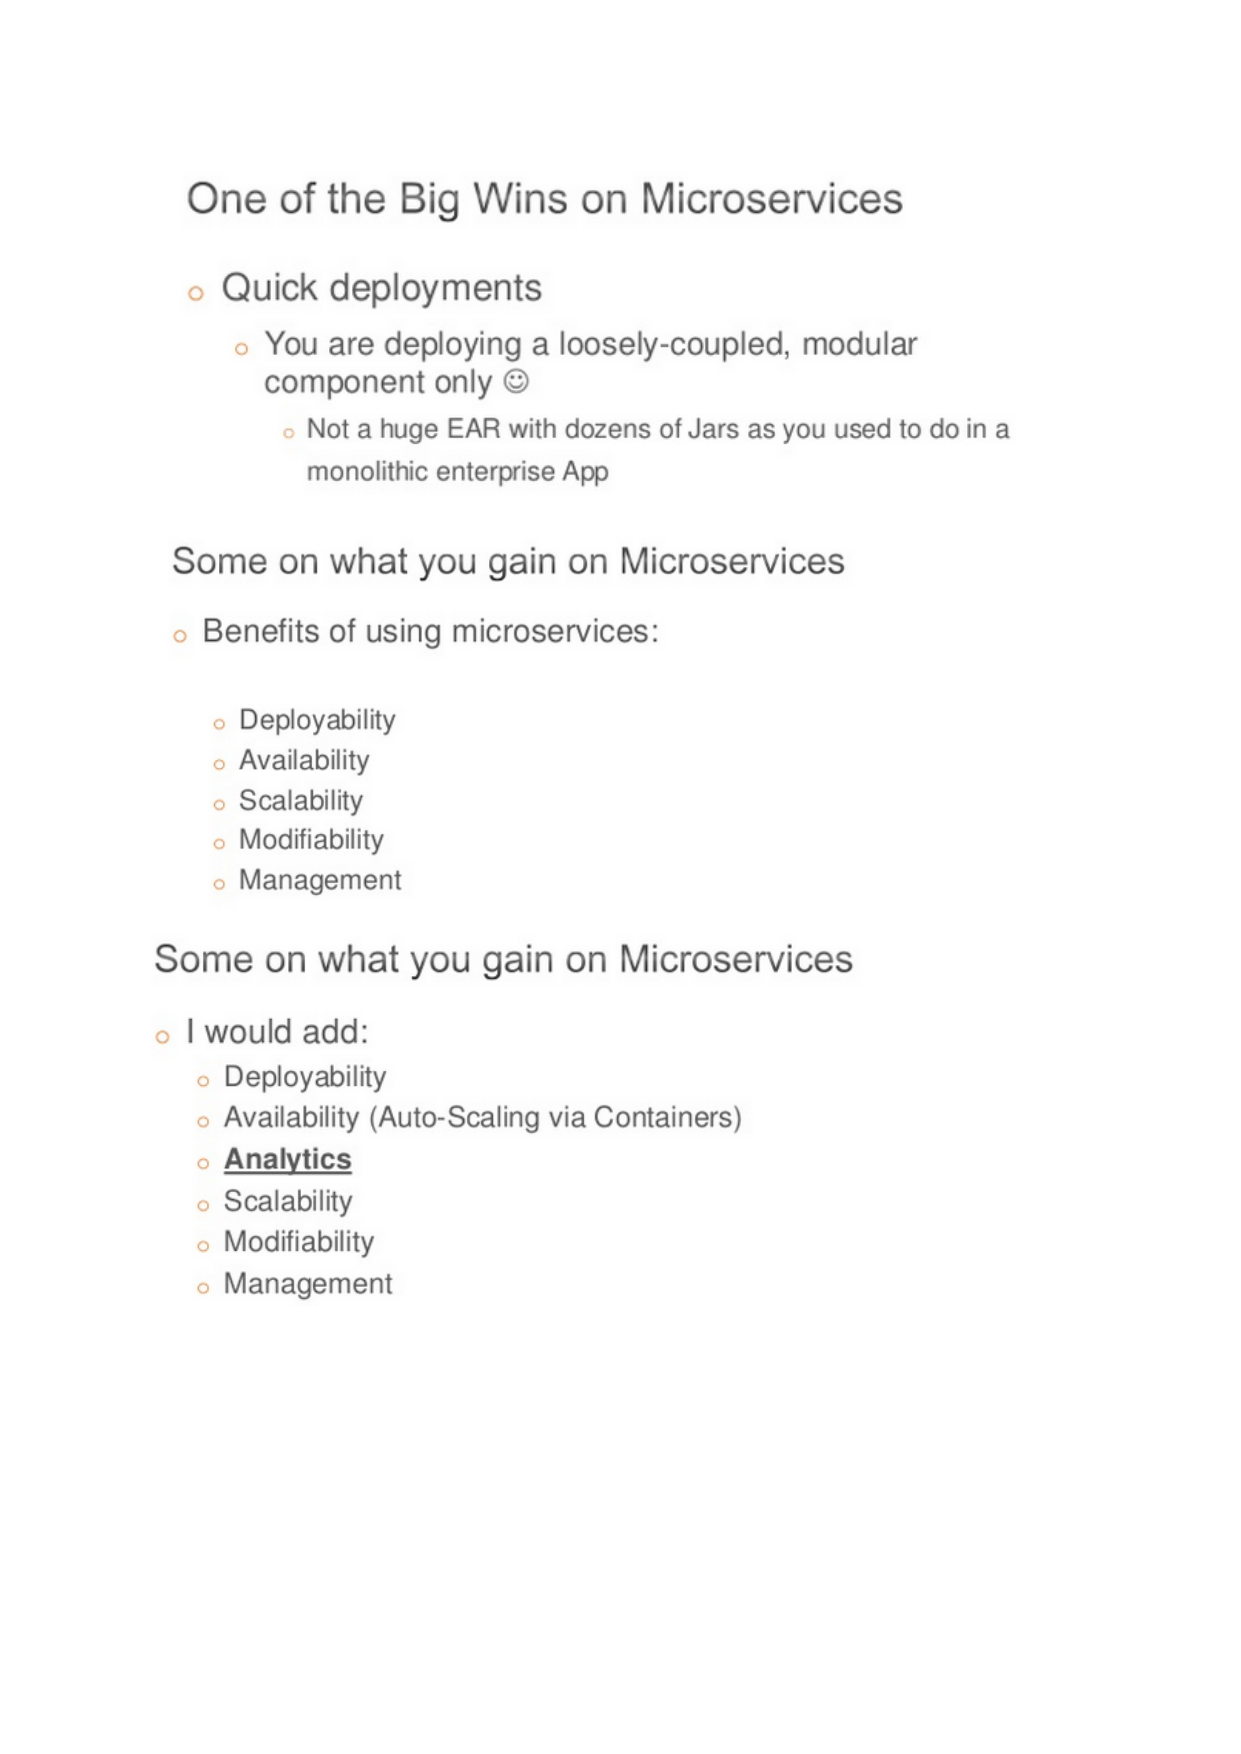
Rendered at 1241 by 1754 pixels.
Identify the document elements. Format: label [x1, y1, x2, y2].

picture [150, 150, 1056, 507]
picture [150, 934, 868, 1306]
picture [150, 531, 859, 910]
